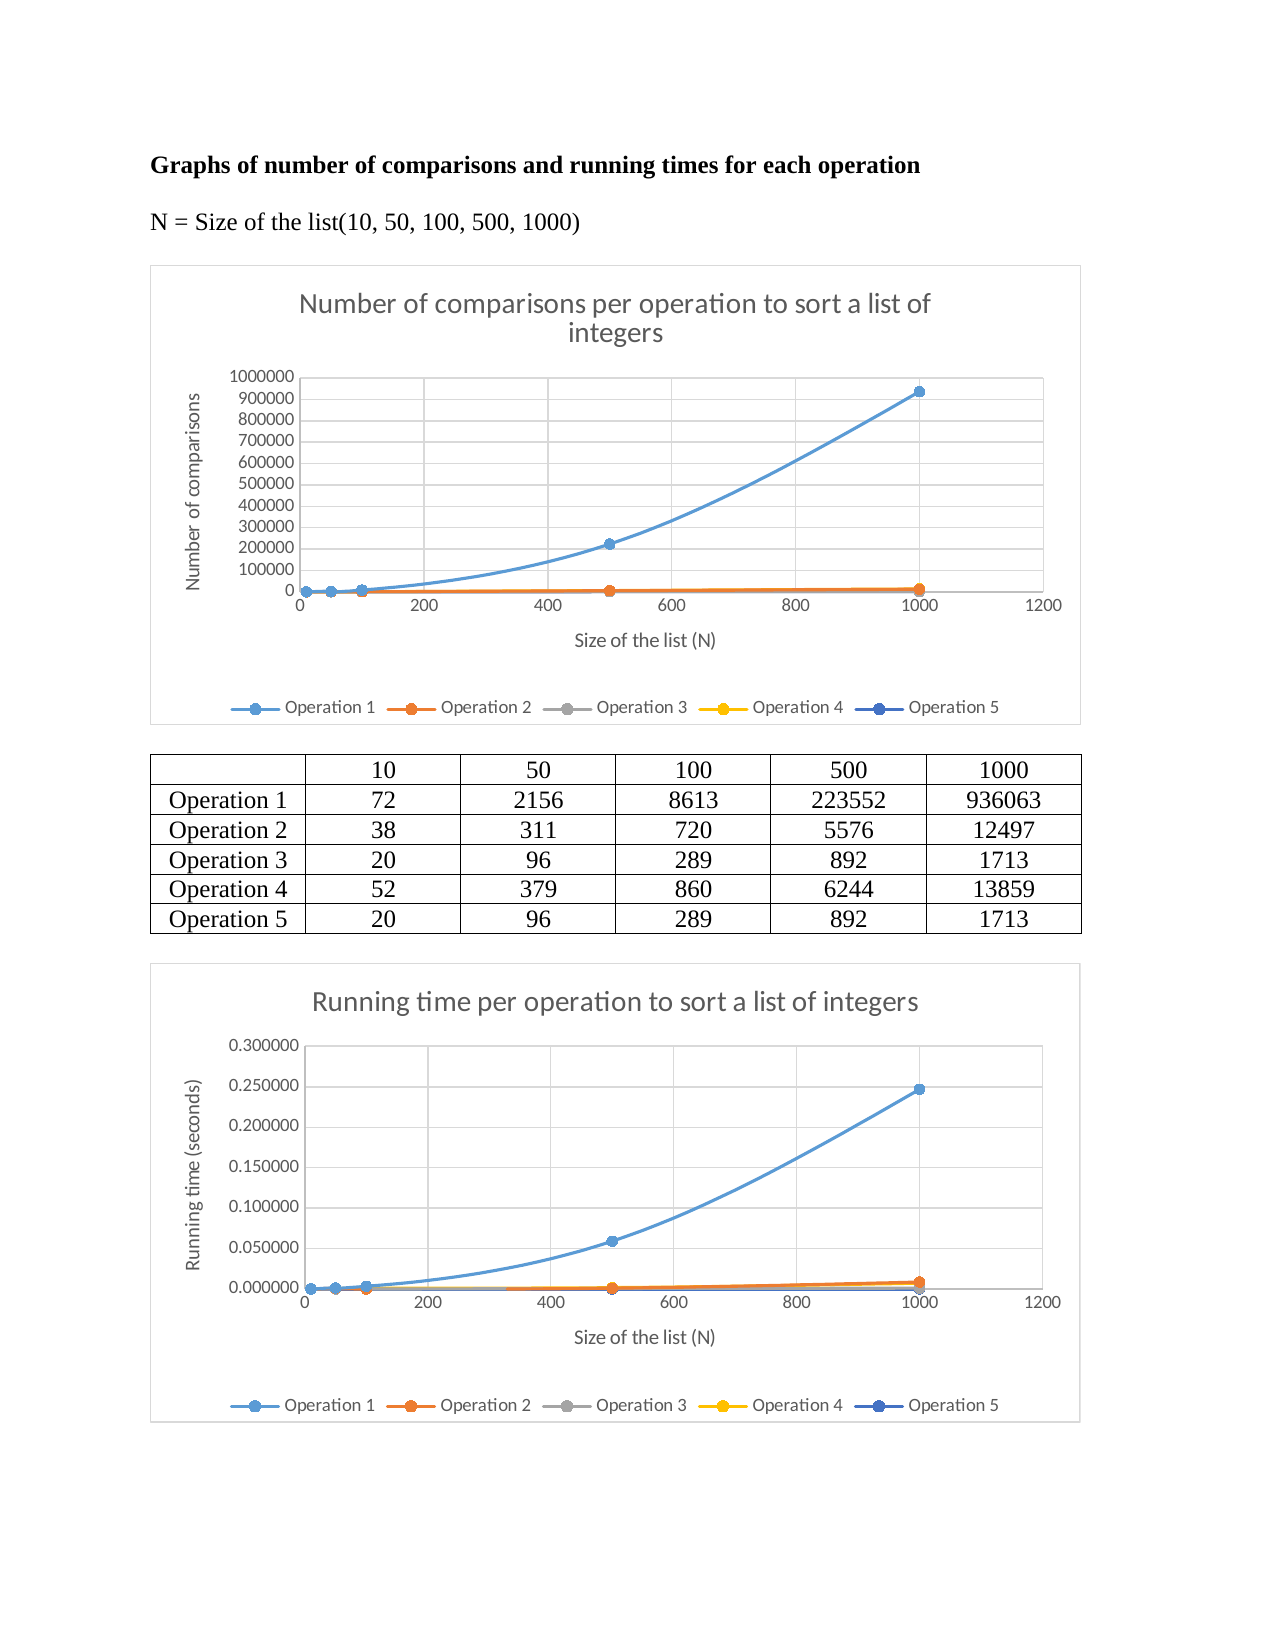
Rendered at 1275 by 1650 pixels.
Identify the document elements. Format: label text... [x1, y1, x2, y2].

table_cell 892 [771, 904, 926, 933]
table_cell 13859 [927, 875, 1081, 903]
table_header 1000 [927, 755, 1081, 784]
table_cell 1713 [927, 904, 1081, 933]
table_cell 860 [616, 875, 770, 903]
table_cell 38 [306, 815, 460, 844]
table_cell 96 [461, 904, 615, 933]
table_cell 720 [616, 815, 770, 844]
text Graphs of number of comparisons and running times for each operation [150, 150, 1125, 179]
text N = Size of the list(10, 50, 100, 500, 1000) [150, 207, 1125, 236]
table_cell 379 [461, 875, 615, 903]
table_header 500 [771, 755, 926, 784]
table_header 50 [461, 755, 615, 784]
table_cell 5576 [771, 815, 926, 844]
table_header 10 [306, 755, 460, 784]
table_cell 311 [461, 815, 615, 844]
table_cell Operation 2 [151, 815, 305, 844]
table_cell 8613 [616, 785, 770, 814]
table_cell 20 [306, 904, 460, 933]
table_cell 52 [306, 875, 460, 903]
table_cell 72 [306, 785, 460, 814]
table_cell Operation 4 [151, 875, 305, 903]
table_header [151, 755, 305, 784]
table_cell 936063 [927, 785, 1081, 814]
table_cell 892 [771, 845, 926, 873]
table_cell 6244 [771, 875, 926, 903]
table_cell Operation 1 [151, 785, 305, 814]
table_cell 2156 [461, 785, 615, 814]
table_header 100 [616, 755, 770, 784]
table_cell 12497 [927, 815, 1081, 844]
table_cell 223552 [771, 785, 926, 814]
table_cell 1713 [927, 845, 1081, 873]
table_cell Operation 3 [151, 845, 305, 873]
table_cell 96 [461, 845, 615, 873]
table_cell 20 [306, 845, 460, 873]
table_cell Operation 5 [151, 904, 305, 933]
table_cell 289 [616, 845, 770, 873]
table_cell 289 [616, 904, 770, 933]
